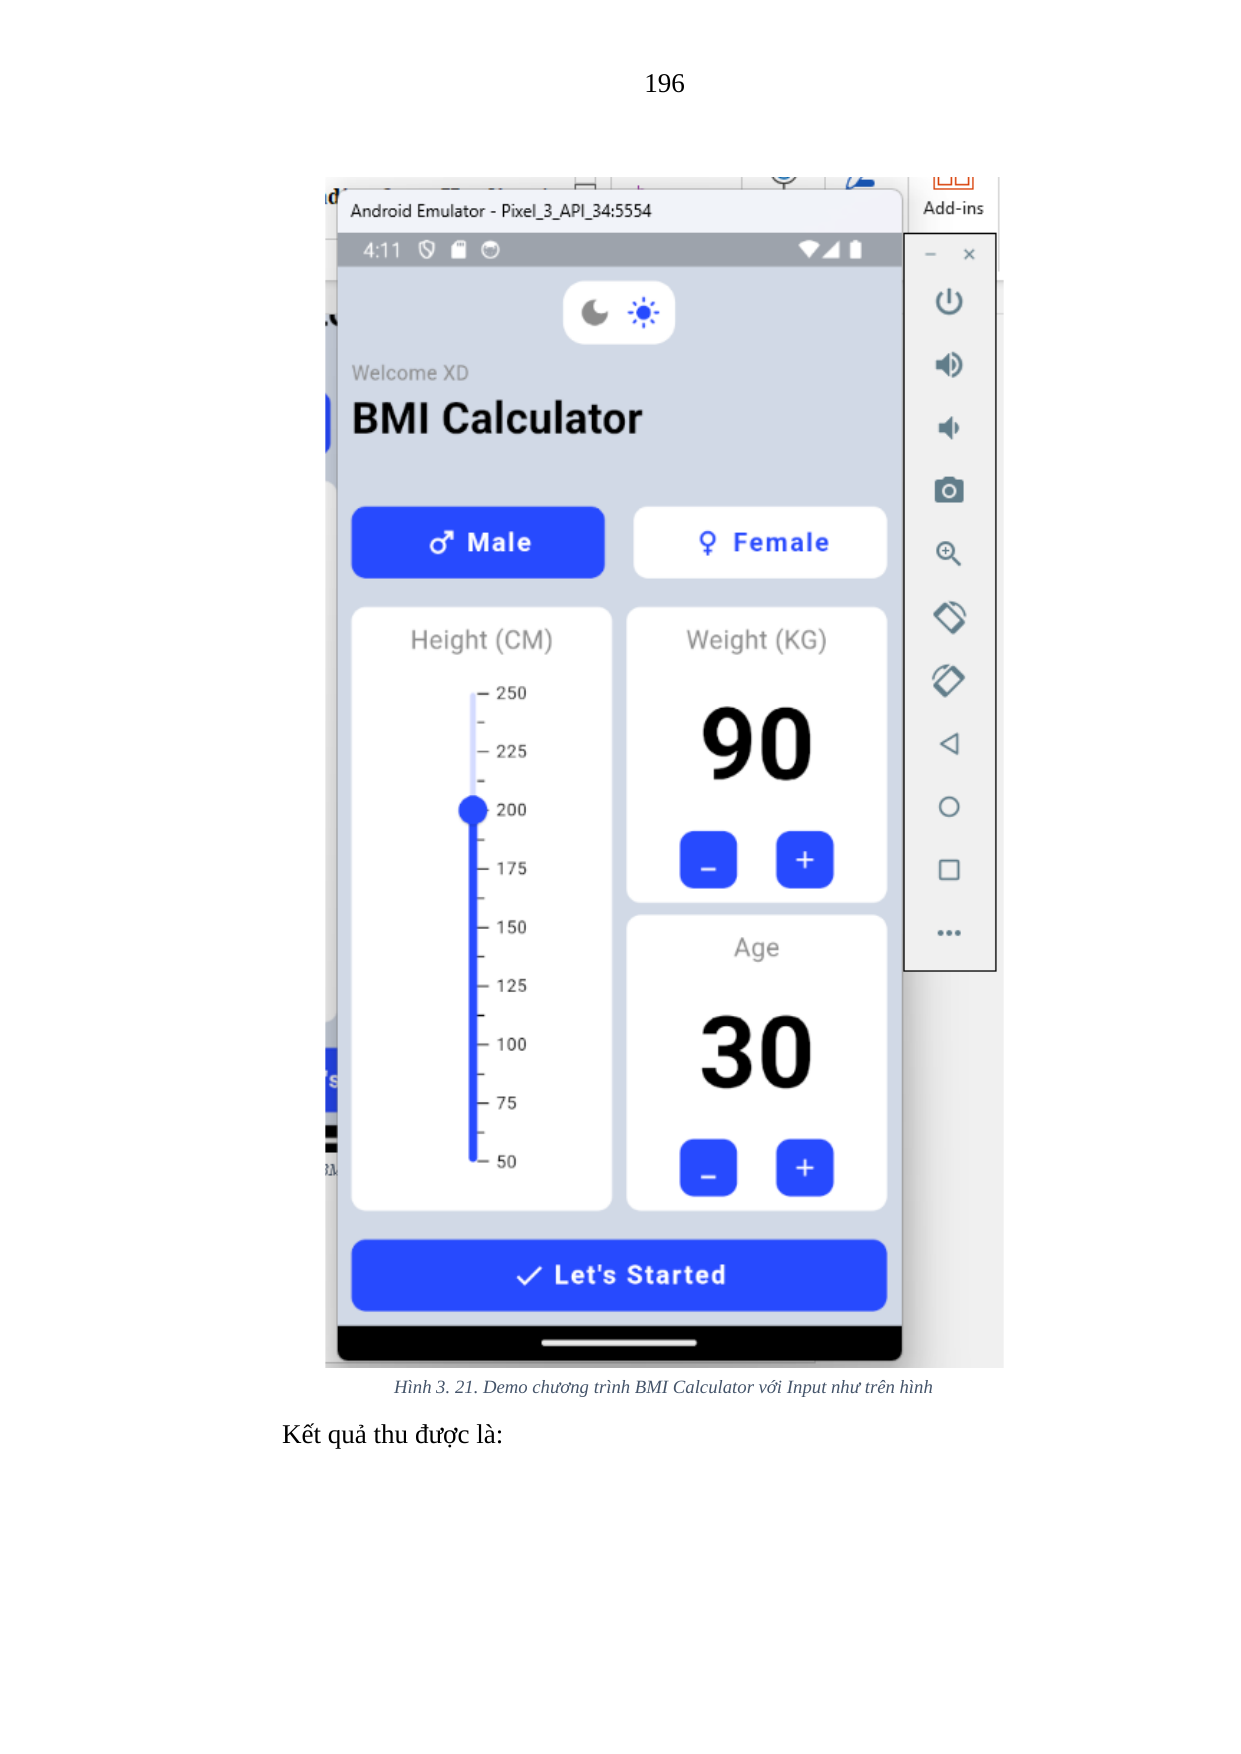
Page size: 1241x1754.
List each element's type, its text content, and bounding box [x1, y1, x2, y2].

text Kết quả thu được là: [207, 1418, 1122, 1449]
text Hình 3. 21. Demo chương trình BMI Calculator với Input như trên hình [207, 1376, 1122, 1397]
picture [325, 177, 1004, 1368]
